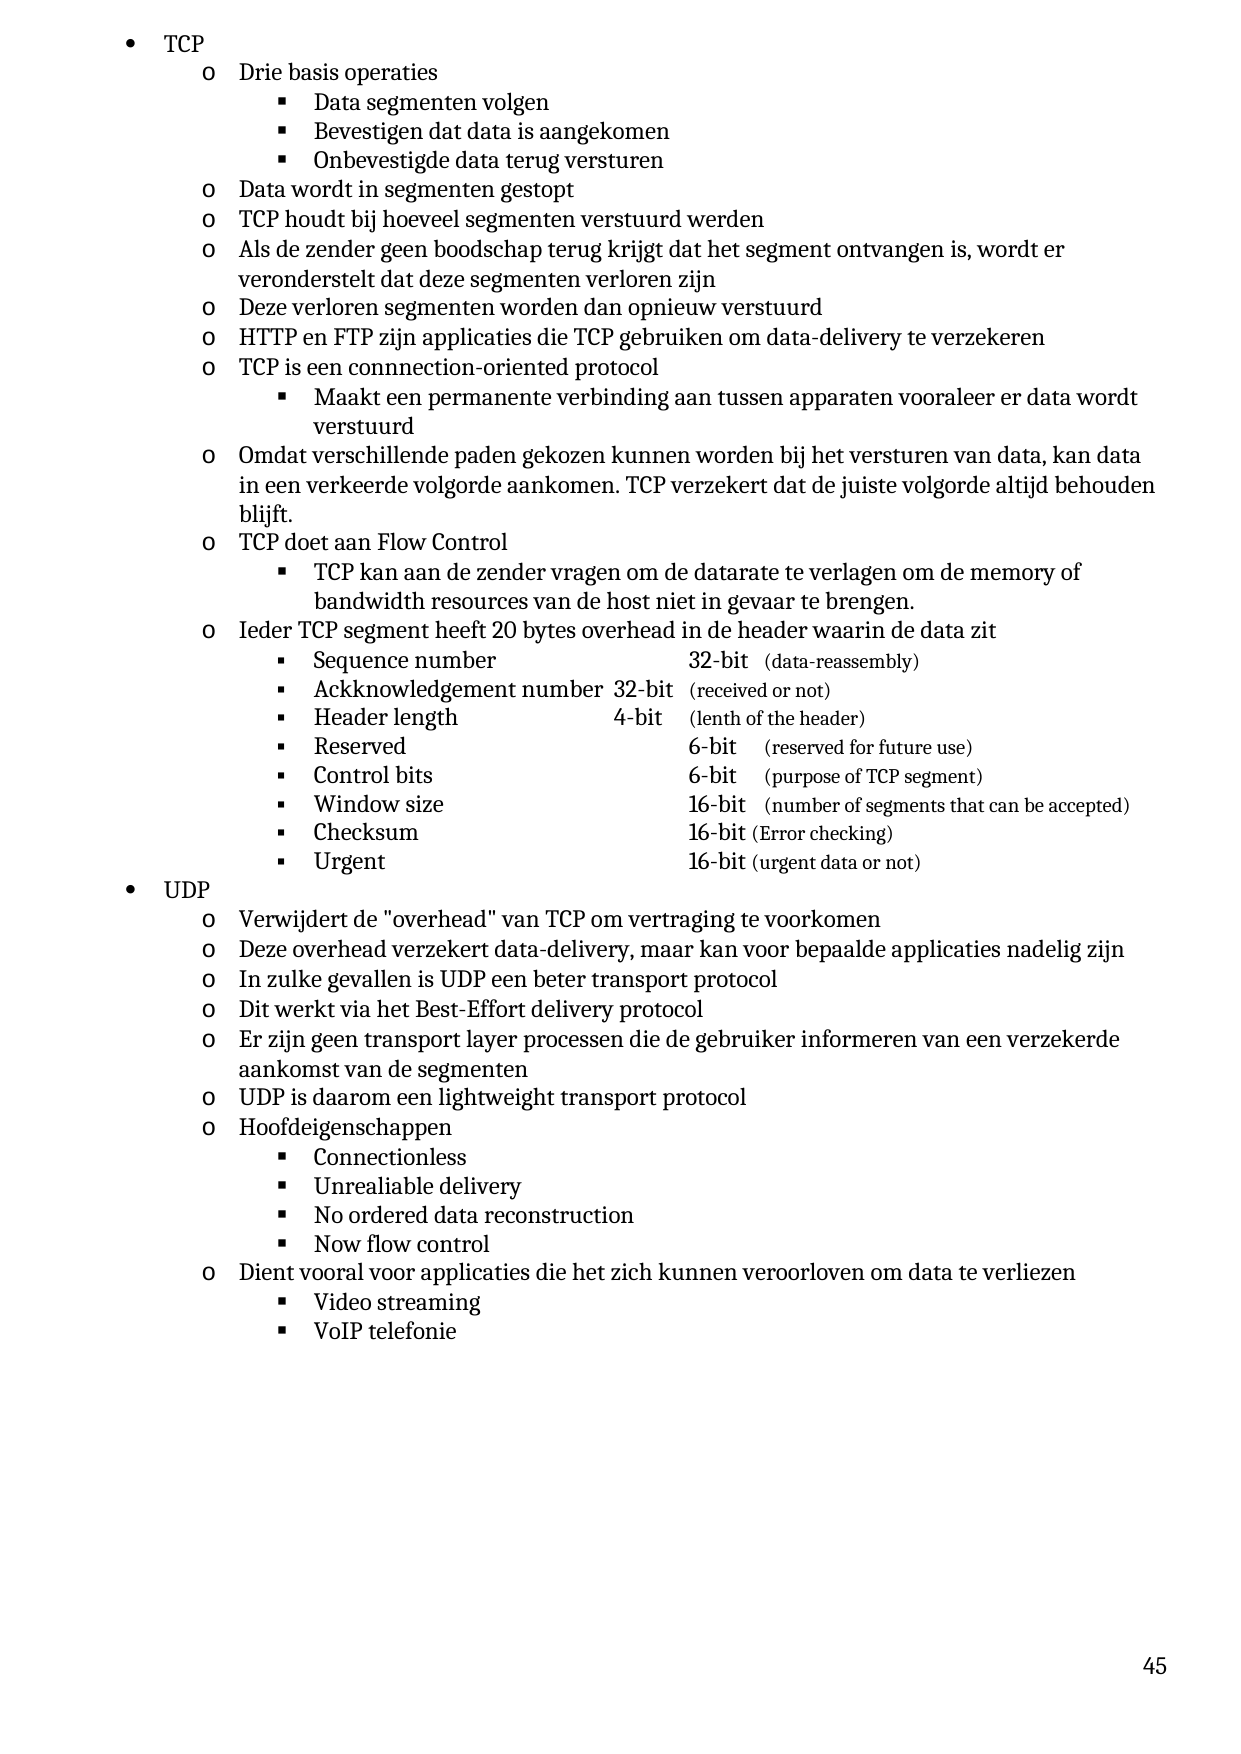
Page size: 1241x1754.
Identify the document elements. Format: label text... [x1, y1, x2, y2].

list No ordered data reconstruction [276, 1201, 1167, 1229]
list Now flow control [276, 1229, 1167, 1258]
list Drie basis operaties [201, 58, 1167, 88]
list HTTP en FTP zijn applicaties die TCP gebruiken om data-delivery te verzekeren [201, 323, 1167, 353]
list Control bits 6-bit (purpose of TCP segment) [276, 761, 1167, 789]
list TCP doet aan Flow Control [201, 528, 1167, 558]
list Maakt een permanente verbinding aan tussen apparaten vooraleer er data wordt verstuurd [276, 383, 1167, 441]
list UDP [126, 876, 1167, 904]
list Verwijdert de "overhead" van TCP om vertraging te voorkomen [201, 904, 1167, 934]
list Ackknowledgement number 32-bit (received or not) [276, 674, 1167, 703]
list Checksum 16-bit (Error checking) [276, 818, 1167, 847]
list VoIP telefonie [276, 1317, 1167, 1346]
list TCP [126, 29, 1167, 58]
list TCP kan aan de zender vragen om de datarate te verlagen om de memory of bandwidth resources van de host niet in gevaar te brengen. [276, 558, 1167, 616]
list Video streaming [276, 1288, 1167, 1317]
list TCP is een connnection-oriented protocol [201, 353, 1167, 383]
list Onbevestigde data terug versturen [276, 146, 1167, 174]
list UDP is daarom een lightweight transport protocol [201, 1083, 1167, 1113]
list Er zijn geen transport layer processen die de gebruiker informeren van een verzekerde aankomst van de segmenten [201, 1024, 1167, 1083]
list TCP houdt bij hoeveel segmenten verstuurd werden [201, 204, 1167, 234]
list Data wordt in segmenten gestopt [201, 174, 1167, 204]
list Unrealiable delivery [276, 1172, 1167, 1201]
list Als de zender geen boodschap terug krijgt dat het segment ontvangen is, wordt er veronderstelt dat deze segmenten verloren zijn [201, 234, 1167, 293]
list Bevestigen dat data is aangekomen [276, 117, 1167, 146]
list Connectionless [276, 1143, 1167, 1172]
list Deze overhead verzekert data-delivery, maar kan voor bepaalde applicaties nadelig zijn [201, 934, 1167, 964]
list Omdat verschillende paden gekozen kunnen worden bij het versturen van data, kan data in een verkeerde volgorde aankomen. TCP verzekert dat de juiste volgorde altijd behouden blijft. [201, 441, 1167, 528]
list Header length 4-bit (lenth of the header) [276, 703, 1167, 732]
list Reserved 6-bit (reserved for future use) [276, 732, 1167, 761]
list Ieder TCP segment heeft 20 bytes overhead in de header waarin de data zit [201, 616, 1167, 646]
list Urgent 16-bit (urgent data or not) [276, 847, 1167, 876]
list Window size 16-bit (number of segments that can be accepted) [276, 789, 1167, 818]
list Dit werkt via het Best-Effort delivery protocol [201, 994, 1167, 1024]
list Dient vooral voor applicaties die het zich kunnen veroorloven om data te verliezen [201, 1258, 1167, 1288]
list In zulke gevallen is UDP een beter transport protocol [201, 964, 1167, 994]
list Hoofdeigenschappen [201, 1113, 1167, 1143]
list Data segmenten volgen [276, 88, 1167, 117]
list Sequence number 32-bit (data-reassembly) [276, 646, 1167, 674]
list Deze verloren segmenten worden dan opnieuw verstuurd [201, 293, 1167, 323]
